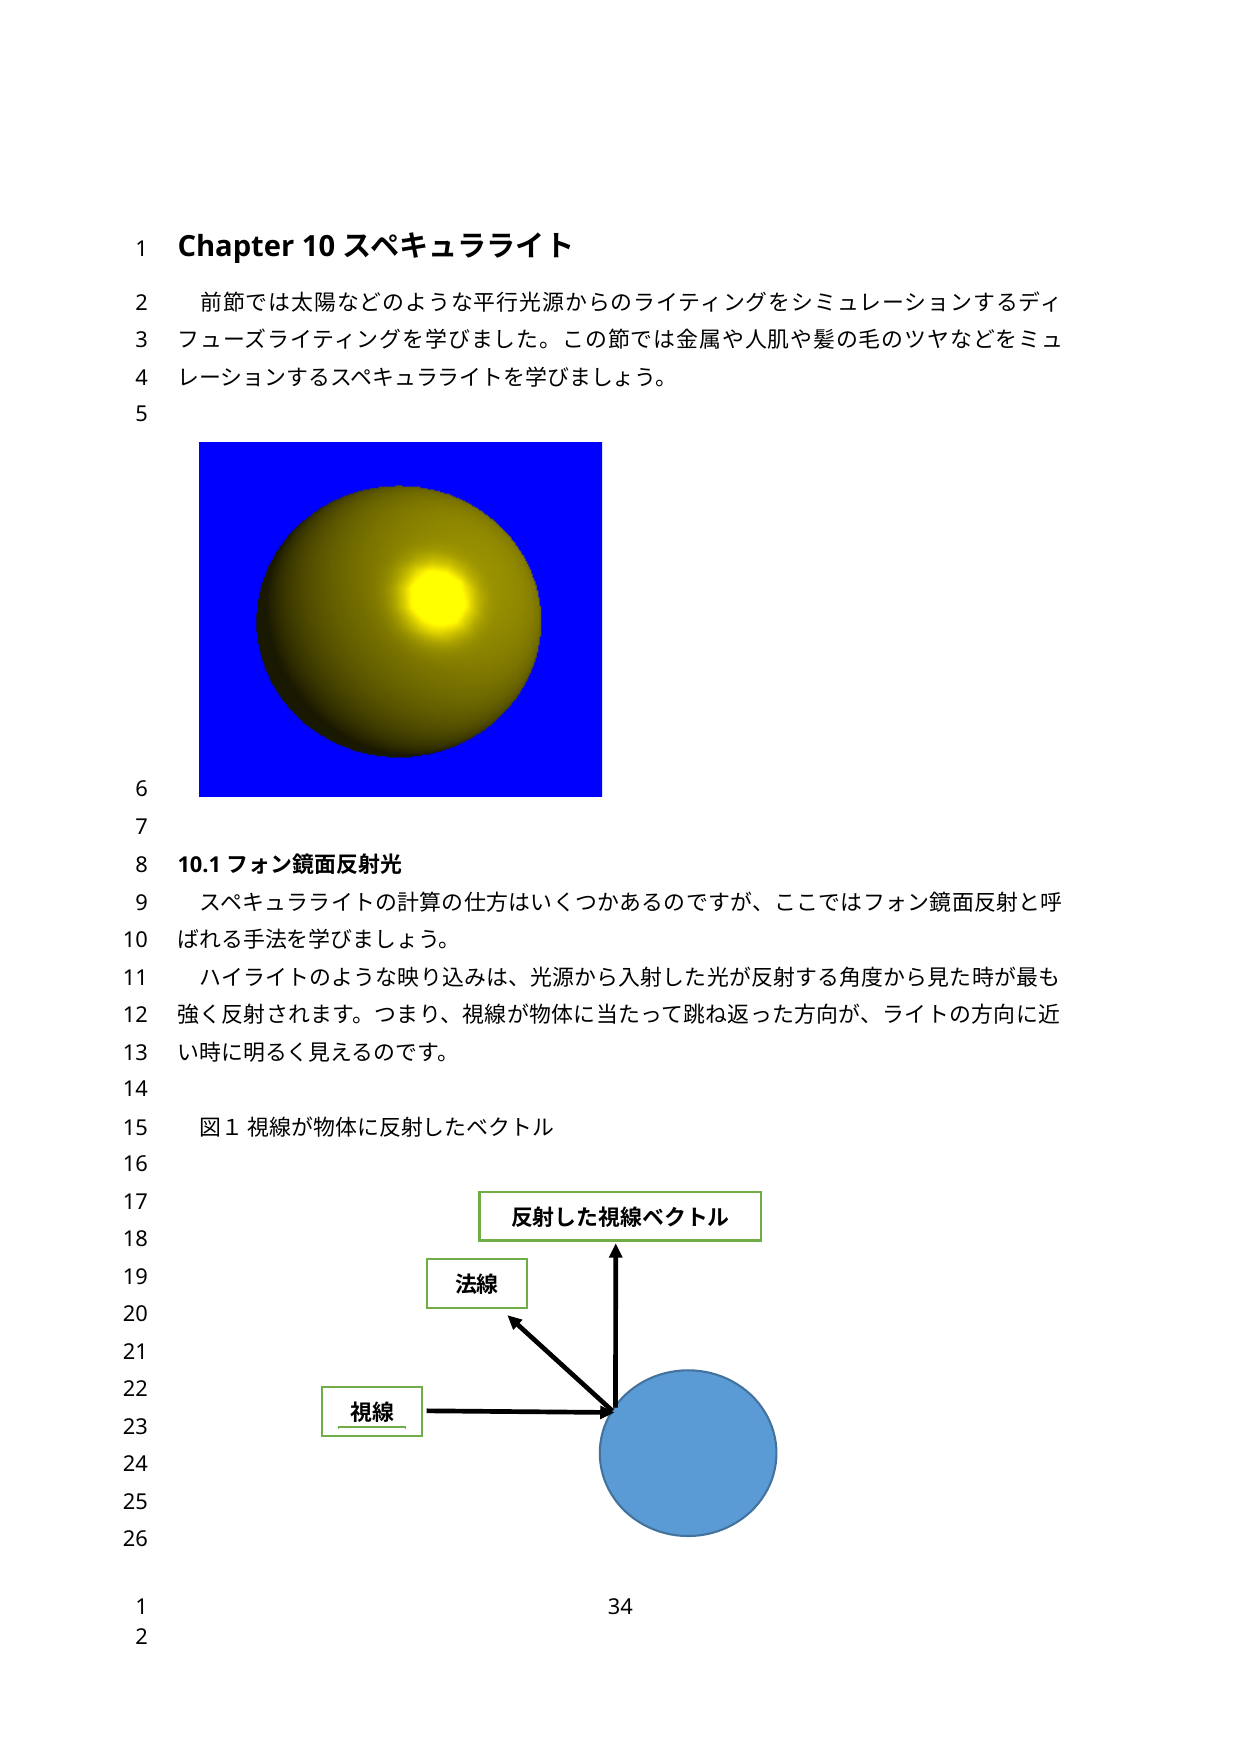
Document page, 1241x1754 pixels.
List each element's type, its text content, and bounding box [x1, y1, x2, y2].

text スペキュラライトの計算の仕方はいくつかあるのですが、ここではフォン鏡面反射と呼ばれる手法を学びましょう。 [177, 882, 1063, 957]
text Chapter 10 スペキュラライト [177, 207, 1063, 282]
picture [199, 442, 603, 797]
text 図１ 視線が物体に反射したベクトル [177, 1107, 1063, 1144]
text ハイライトのような映り込みは、光源から入射した光が反射する角度から見た時が最も強く反射されます。つまり、視線が物体に当たって跳ね返った方向が、ライトの方向に近い時に明るく見えるのです。 [177, 957, 1063, 1069]
text 前節では太陽などのような平行光源からのライティングをシミュレーションするディフューズライティングを学びました。この節では金属や人肌や髪の毛のツヤなどをミュレーションするスペキュラライトを学びましょう。 [177, 282, 1063, 394]
text 10.1 フォン鏡面反射光 [177, 844, 1063, 882]
